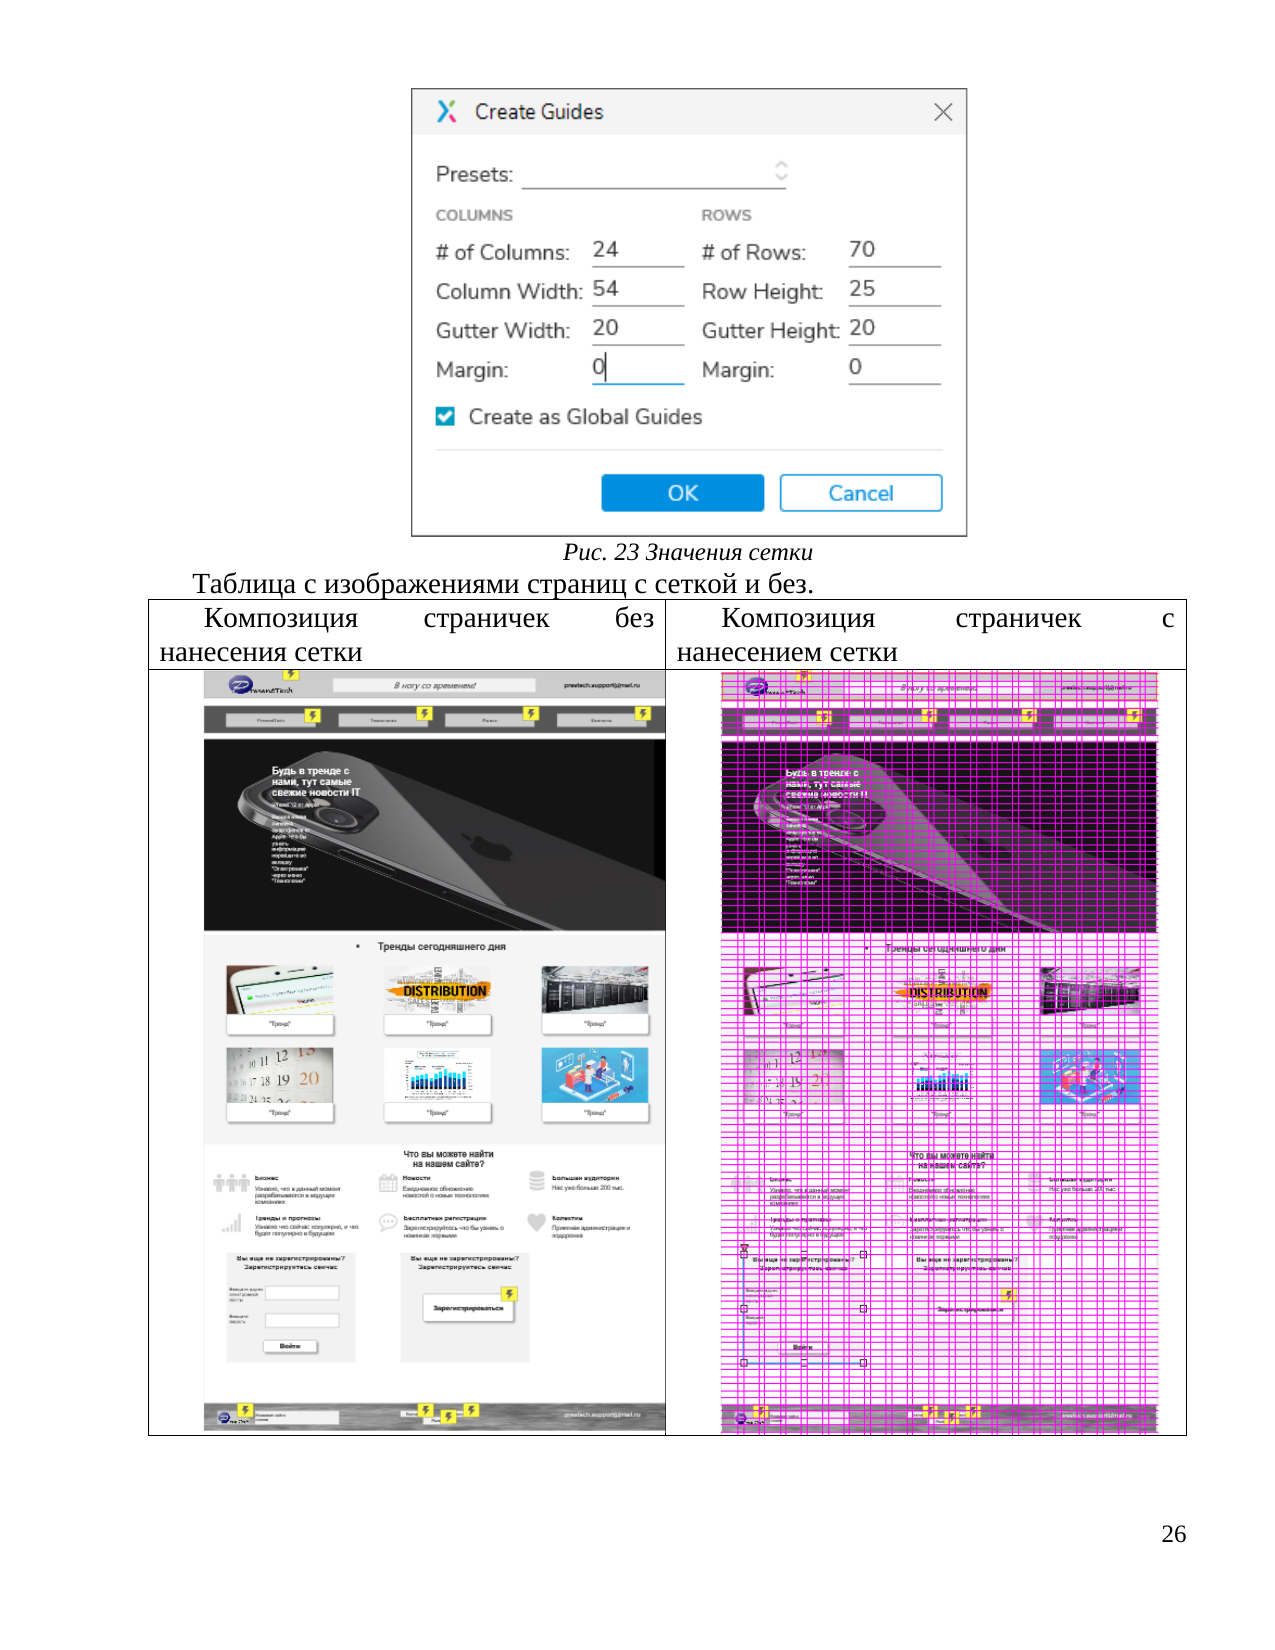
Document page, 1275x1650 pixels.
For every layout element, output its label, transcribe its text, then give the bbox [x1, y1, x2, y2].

picture [411, 88, 968, 537]
table_cell [666, 670, 721, 1435]
table_header Композиция страничек без нанесения сетки [149, 600, 665, 669]
table_cell [149, 670, 665, 1435]
text Таблица с изображениями страниц с сеткой и без. [148, 566, 1186, 599]
picture [721, 670, 1159, 1435]
picture [203, 670, 666, 1433]
table_cell [1159, 670, 1186, 1435]
table_header Композиция страничек с нанесением сетки [666, 600, 1186, 669]
text Рис. 23 Значения сетки [148, 537, 1186, 566]
